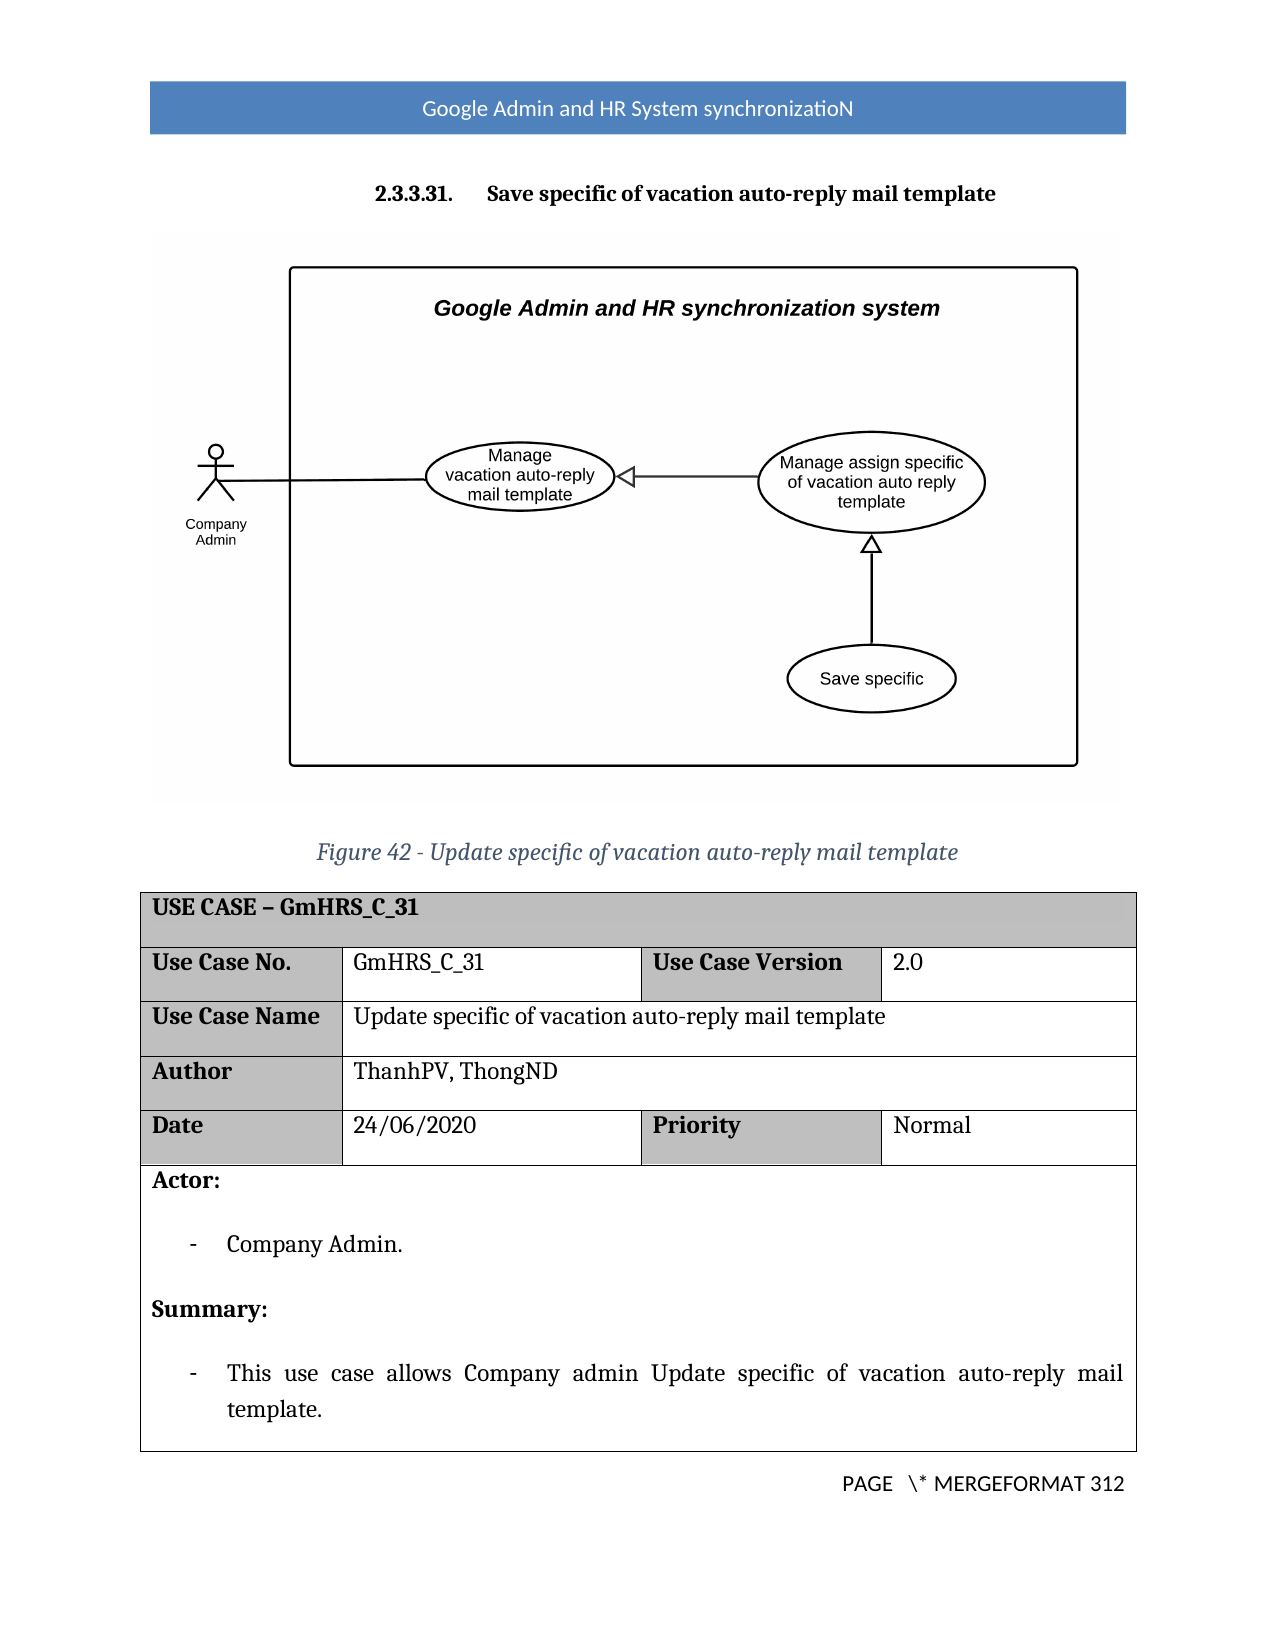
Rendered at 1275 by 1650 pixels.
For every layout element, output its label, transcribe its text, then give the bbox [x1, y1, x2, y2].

table_cell Author [141, 1057, 342, 1110]
table_cell ThanhPV, ThongND [343, 1057, 1136, 1110]
table_cell 2.0 [882, 948, 1136, 1001]
table_cell GmHRS_C_31 [343, 948, 641, 1001]
text Figure 42 - Update specific of vacation auto-reply mail template [150, 838, 1125, 867]
table_cell Use Case Name [141, 1002, 342, 1056]
table_cell Use Case No. [141, 948, 342, 1001]
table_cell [141, 1166, 1136, 1451]
table_cell Date [141, 1111, 342, 1164]
table_cell 24/06/2020 [343, 1111, 641, 1164]
table_cell Update specific of vacation auto-reply mail template [343, 1002, 1136, 1056]
table_header USE CASE – GmHRS_C_31 [141, 893, 1136, 947]
table_cell Use Case Version [642, 948, 881, 1001]
table_cell Normal [882, 1111, 1136, 1164]
table_cell Priority [642, 1111, 881, 1164]
subtitle Save specific of vacation auto-reply mail template [375, 181, 1125, 207]
picture [150, 231, 1125, 805]
